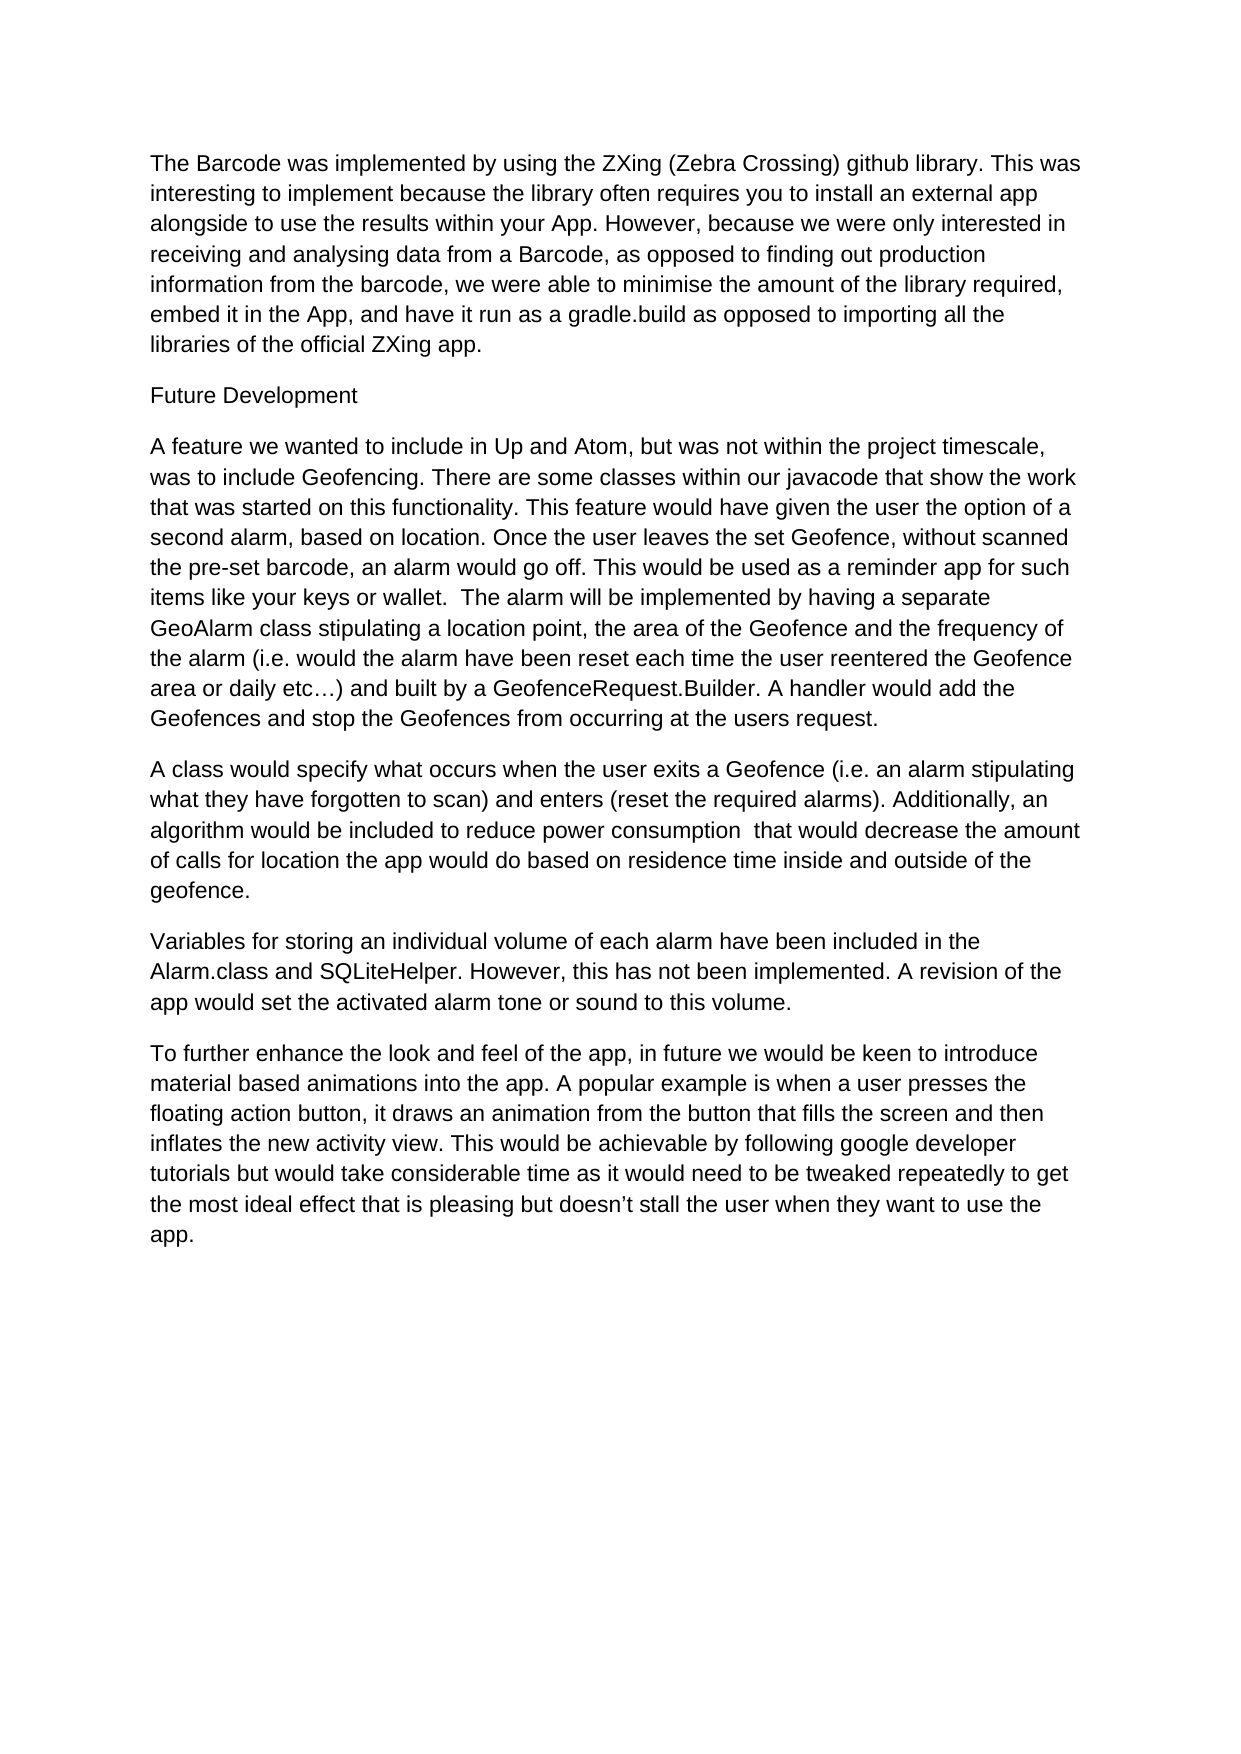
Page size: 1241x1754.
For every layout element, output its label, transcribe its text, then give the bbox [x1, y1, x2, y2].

text A class would specify what occurs when the user exits a Geofence (i.e. an alarm stipulating what they have forgotten to scan) and enters (reset the required alarms). Additionally, an algorithm would be included to reduce power consumption that would decrease the amount of calls for location the app would do based on residence time inside and outside of the geofence. [150, 756, 1090, 903]
text To further enhance the look and feel of the app, in future we would be keen to introduce material based animations into the app. A popular example is when a user presses the floating action button, it draws an animation from the button that fills the screen and then inflates the new activity view. This would be achievable by following google developer tutorials but would take considerable time as it would need to be tweaked repeatedly to get the most ideal effect that is pleasing but doesn’t stall the user when they want to use the app. [150, 1039, 1090, 1247]
text Variables for storing an individual volume of each alarm have been included in the Alarm.class and SQLiteHelper. However, this has not been implemented. A revision of the app would set the activated alarm tone or sound to this volume. [150, 928, 1090, 1015]
text Future Development [150, 382, 1090, 409]
text The Barcode was implemented by using the ZXing (Zebra Crossing) github library. This was interesting to implement because the library often requires you to install an external app alongside to use the results within your App. However, because we were only interested in receiving and analysing data from a Barcode, as opposed to finding out production information from the barcode, we were able to minimise the amount of the library required, embed it in the App, and have it run as a gradle.build as opposed to importing all the libraries of the official ZXing app. [150, 150, 1090, 358]
text A feature we wanted to include in Up and Atom, but was not within the project timescale, was to include Geofencing. There are some classes within our javacode that show the work that was started on this functionality. This feature would have given the user the option of a second alarm, based on location. Once the user leaves the set Geofence, without scanned the pre-set barcode, an alarm would go off. This would be used as a reminder app for such items like your keys or wallet. The alarm will be implemented by having a separate GeoAlarm class stipulating a location point, the area of the Geofence and the frequency of the alarm (i.e. would the alarm have been reset each time the user reentered the Geofence area or daily etc…) and built by a GeofenceRequest.Builder. A handler would add the Geofences and stop the Geofences from occurring at the users request. [150, 433, 1090, 732]
